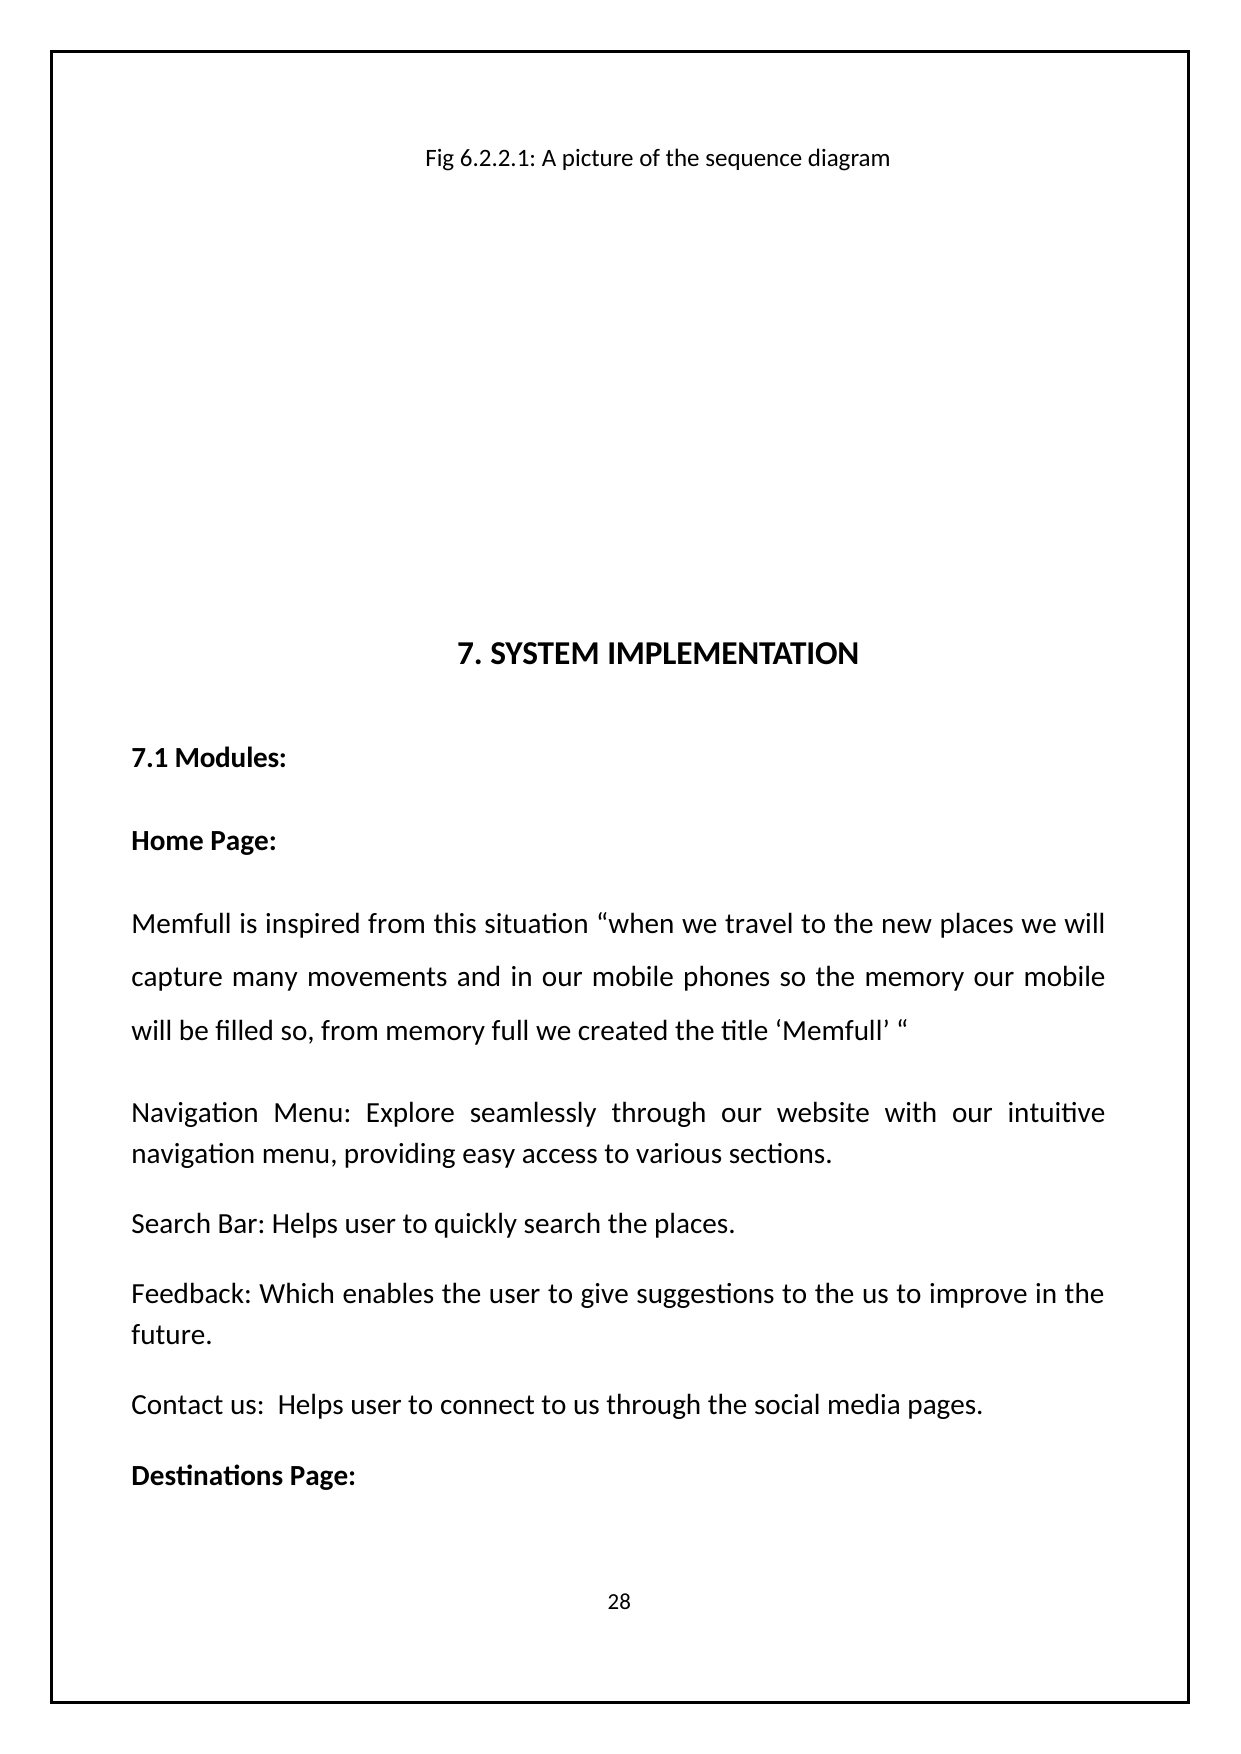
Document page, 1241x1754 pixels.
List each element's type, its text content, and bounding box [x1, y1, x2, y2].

text Memfull is inspired from this situation “when we travel to the new places we will capture many movements and in our mobile phones so the memory our mobile will be filled so, from memory full we created the title ‘Memfull’ “ [131, 905, 1107, 1047]
text Navigation Menu: Explore seamlessly through our website with our intuitive navigation menu, providing easy access to various sections. [131, 1094, 1107, 1171]
subtitle 7. SYSTEM IMPLEMENTATION [209, 632, 1107, 673]
subtitle Fig 6.2.2.1: A picture of the sequence diagram [209, 142, 1107, 172]
text Contact us: Helps user to connect to us through the social media pages. [131, 1386, 1107, 1422]
text Home Page: [131, 822, 1107, 858]
text Search Bar: Helps user to quickly search the places. [131, 1205, 1107, 1241]
text Feedback: Which enables the user to give suggestions to the us to improve in the future. [131, 1275, 1107, 1352]
subtitle 7.1 Modules: [131, 739, 1107, 775]
text Destinations Page: [131, 1457, 1107, 1492]
